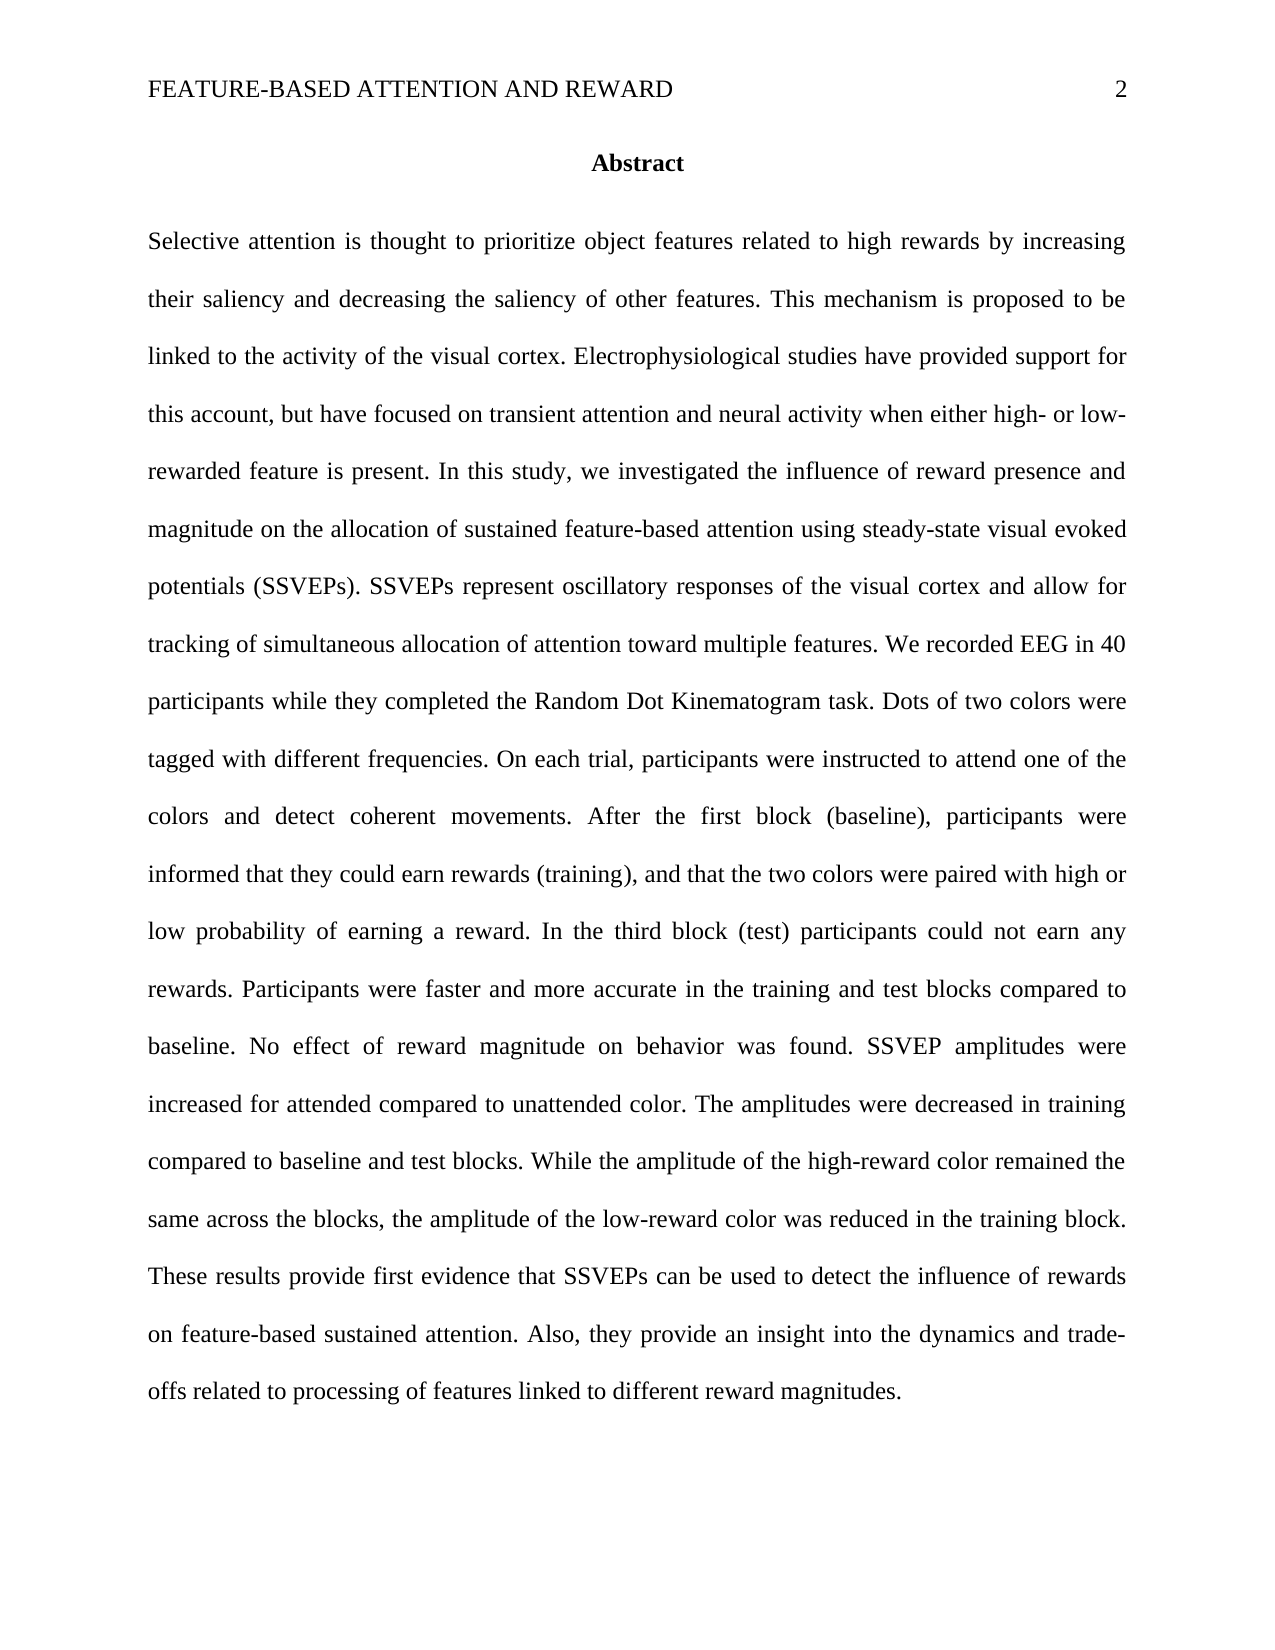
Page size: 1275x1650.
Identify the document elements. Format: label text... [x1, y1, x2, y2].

subtitle Abstract [148, 148, 1127, 176]
text Selective attention is thought to prioritize object features related to high rewards by increasing their saliency and decreasing the saliency of other features. This mechanism is proposed to be linked to the activity of the visual cortex. Electrophysiological studies have provided support for this account, but have focused on transient attention and neural activity when either high- or low-rewarded feature is present. In this study, we investigated the influence of reward presence and magnitude on the allocation of sustained feature-based attention using steady-state visual evoked potentials (SSVEPs). SSVEPs represent oscillatory responses of the visual cortex and allow for tracking of simultaneous allocation of attention toward multiple features. We recorded EEG in 40 participants while they completed the Random Dot Kinematogram task. Dots of two colors were tagged with different frequencies. On each trial, participants were instructed to attend one of the colors and detect coherent movements. After the first block (baseline), participants were informed that they could earn rewards (training), and that the two colors were paired with high or low probability of earning a reward. In the third block (test) participants could not earn any rewards. Participants were faster and more accurate in the training and test blocks compared to baseline. No effect of reward magnitude on behavior was found. SSVEP amplitudes were increased for attended compared to unattended color. The amplitudes were decreased in training compared to baseline and test blocks. While the amplitude of the high-reward color remained the same across the blocks, the amplitude of the low-reward color was reduced in the training block. These results provide first evidence that SSVEPs can be used to detect the influence of rewards on feature-based sustained attention. Also, they provide an insight into the dynamics and trade-offs related to processing of features linked to different reward magnitudes. [148, 226, 1127, 1405]
